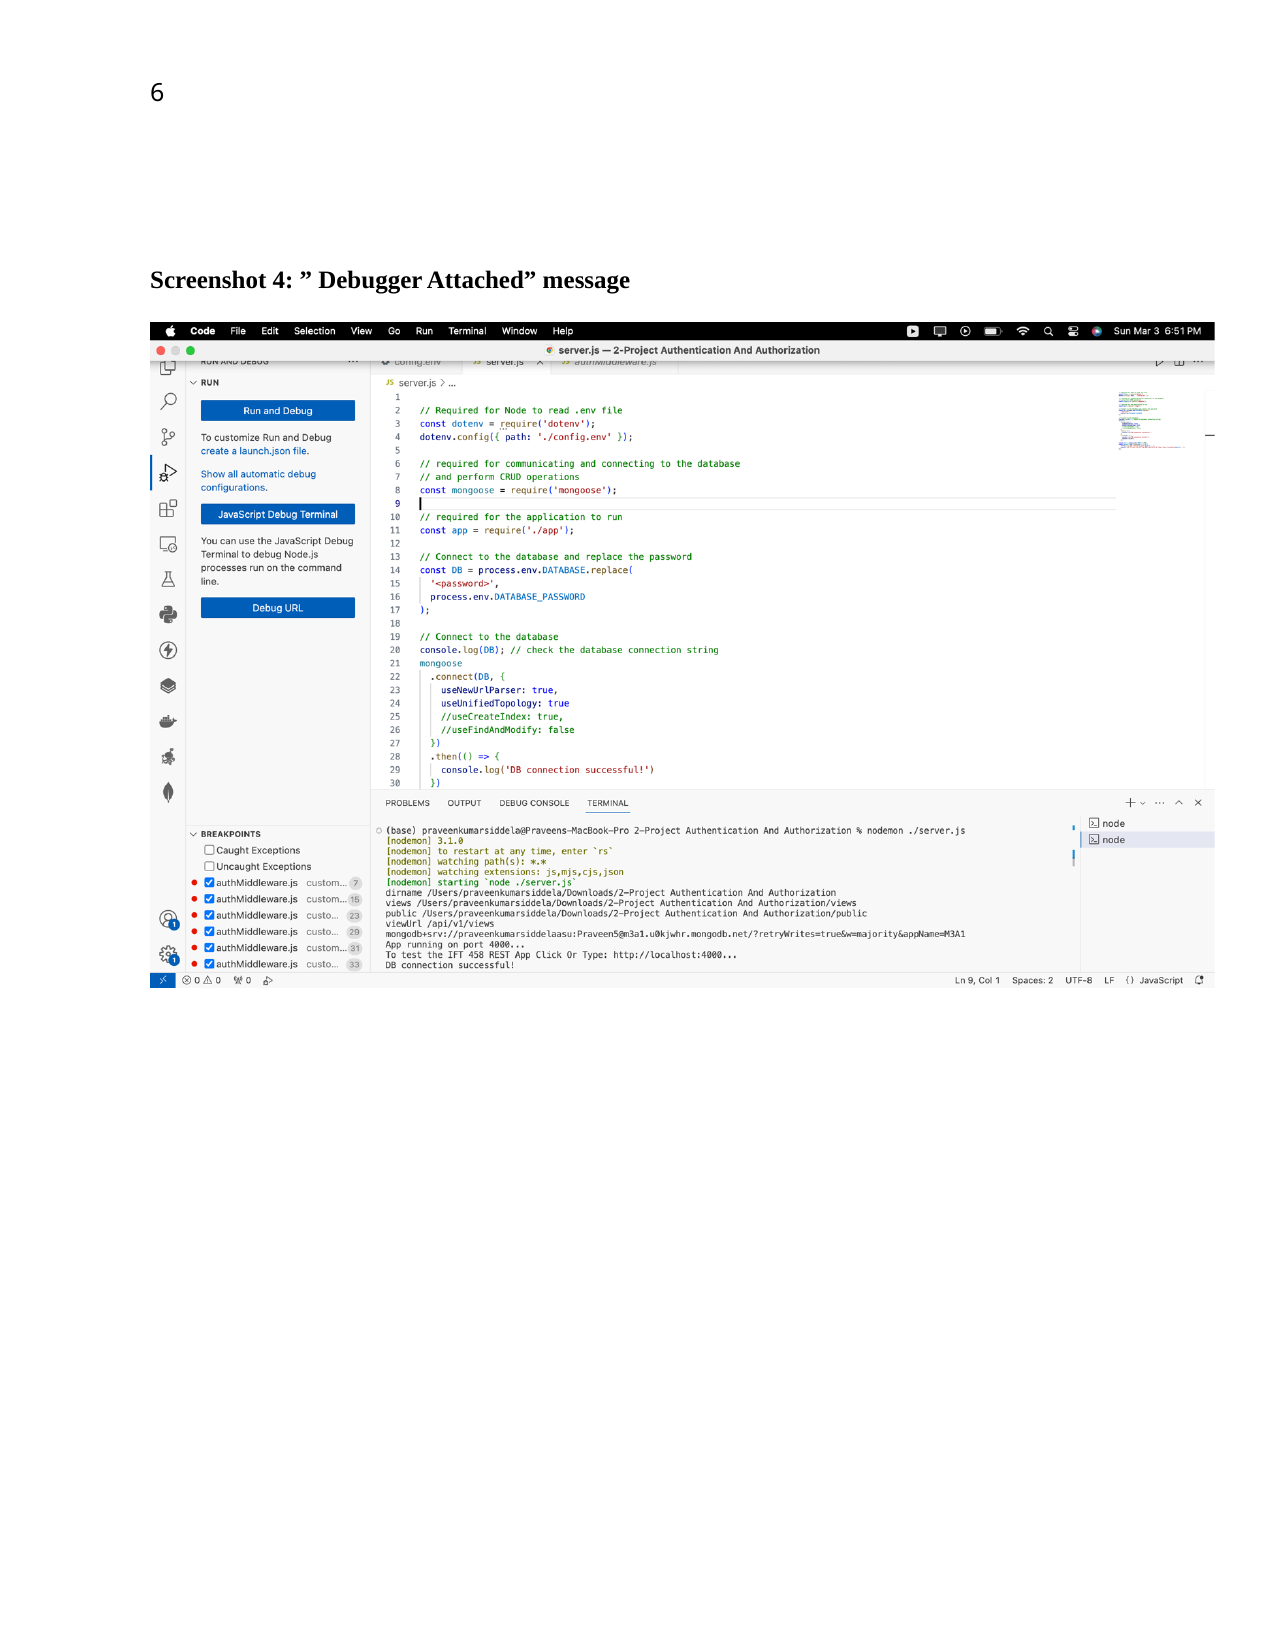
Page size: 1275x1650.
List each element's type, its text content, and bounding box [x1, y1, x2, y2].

picture [150, 322, 1215, 988]
text Screenshot 4: ” Debugger Attached” message [150, 265, 1125, 294]
